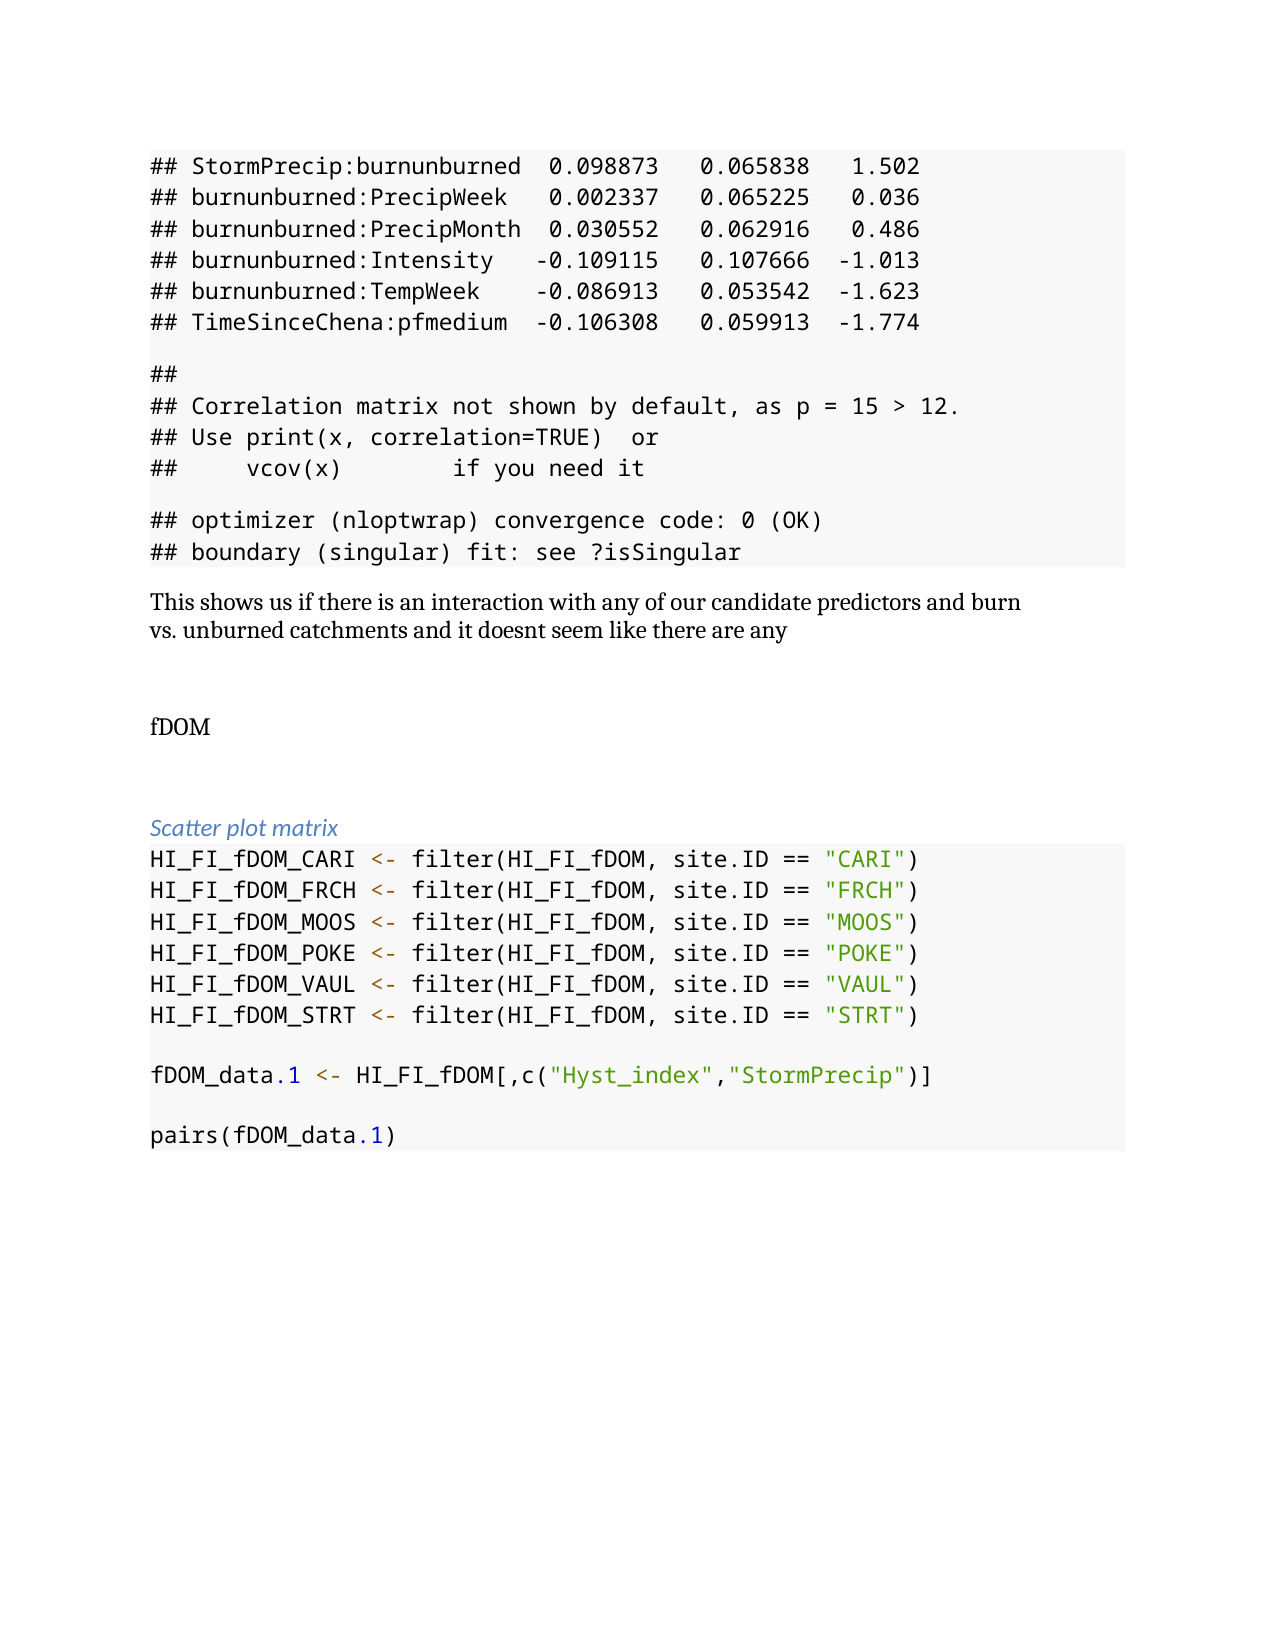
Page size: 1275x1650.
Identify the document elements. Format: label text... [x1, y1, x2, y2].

text ## optimizer (nloptwrap) convergence code: 0 (OK) ## boundary (singular) fit: see ?isSingular [150, 504, 1125, 567]
text ## ## Correlation matrix not shown by default, as p = 15 > 12. ## Use print(x, correlation=TRUE) or ## vcov(x) if you need it [150, 358, 1125, 483]
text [150, 150, 1125, 337]
subtitle Scatter plot matrix [150, 812, 1125, 843]
text HI_FI_fDOM_CARI <- filter(HI_FI_fDOM, site.ID == "CARI") HI_FI_fDOM_FRCH <- filter(HI_FI_fDOM, site.ID == "FRCH") HI_FI_fDOM_MOOS <- filter(HI_FI_fDOM, site.ID == "MOOS") HI_FI_fDOM_POKE <- filter(HI_FI_fDOM, site.ID == "POKE") HI_FI_fDOM_VAUL <- filter(HI_FI_fDOM, site.ID == "VAUL") HI_FI_fDOM_STRT <- filter(HI_FI_fDOM, site.ID == "STRT") fDOM_data.1 <- HI_FI_fDOM[,c("Hyst_index","StormPrecip")] pairs(fDOM_data.1) [150, 843, 1125, 1151]
text This shows us if there is an interaction with any of our candidate predictors and burn vs. unburned catchments and it doesnt seem like there are any [150, 587, 1125, 645]
